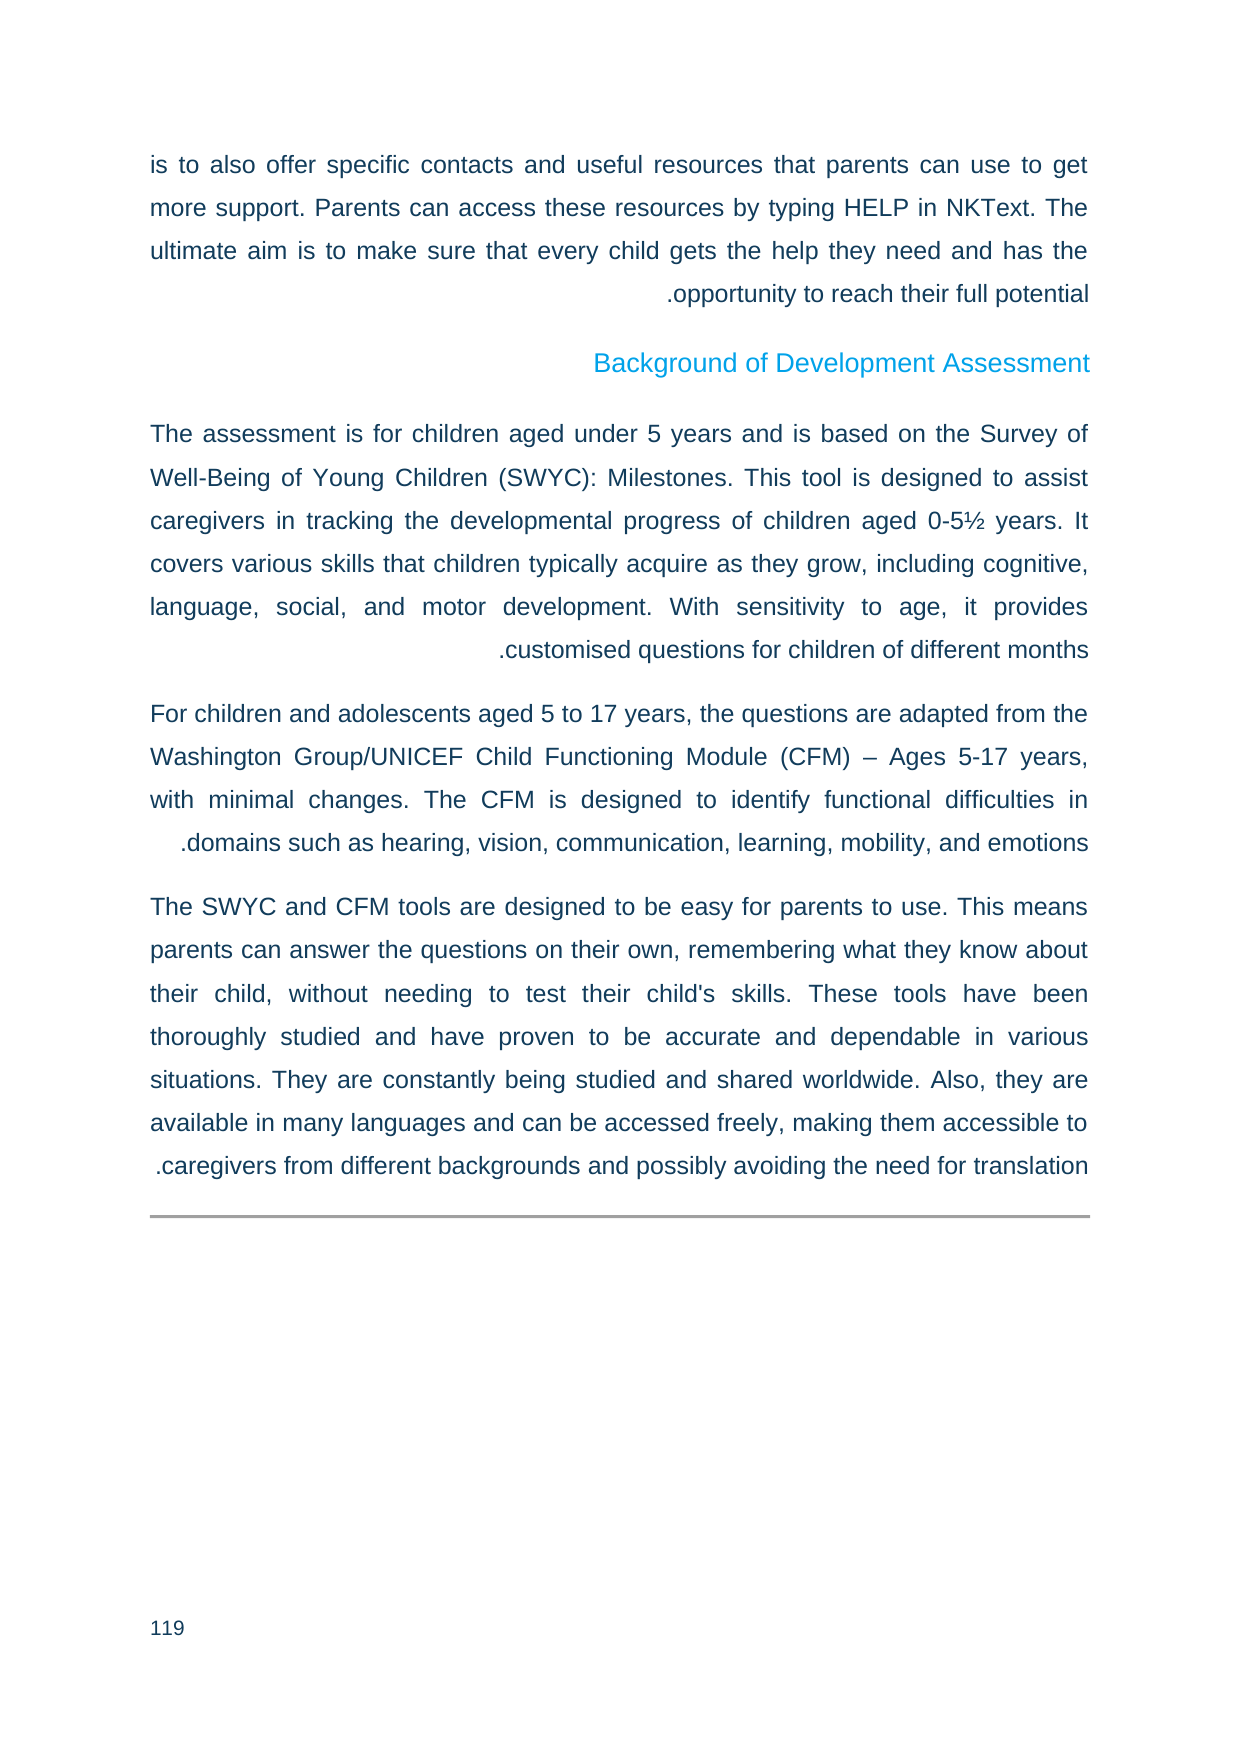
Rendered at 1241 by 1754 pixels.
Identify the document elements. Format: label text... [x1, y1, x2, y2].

subtitle Background of Development Assessment [150, 347, 1090, 379]
text For children and adolescents aged 5 to 17 years, the questions are adapted from the Washington Group/UNICEF Child Functioning Module (CFM) – Ages 5-17 years, with minimal changes. The CFM is designed to identify functional difficulties in domains such as hearing, vision, communication, learning, mobility, and emotions. [150, 699, 1090, 857]
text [150, 150, 1090, 308]
text The SWYC and CFM tools are designed to be easy for parents to use. This means parents can answer the questions on their own, remembering what they know about their child, without needing to test their child's skills. These tools have been thoroughly studied and have proven to be accurate and dependable in various situations. They are constantly being studied and shared worldwide. Also, they are available in many languages and can be accessed freely, making them accessible to caregivers from different backgrounds and possibly avoiding the need for translation. [150, 892, 1090, 1180]
text The assessment is for children aged under 5 years and is based on the Survey of Well-Being of Young Children (SWYC): Milestones. This tool is designed to assist caregivers in tracking the developmental progress of children aged 0-5½ years. It covers various skills that children typically acquire as they grow, including cognitive, language, social, and motor development. With sensitivity to age, it provides customised questions for children of different months. [150, 419, 1090, 664]
